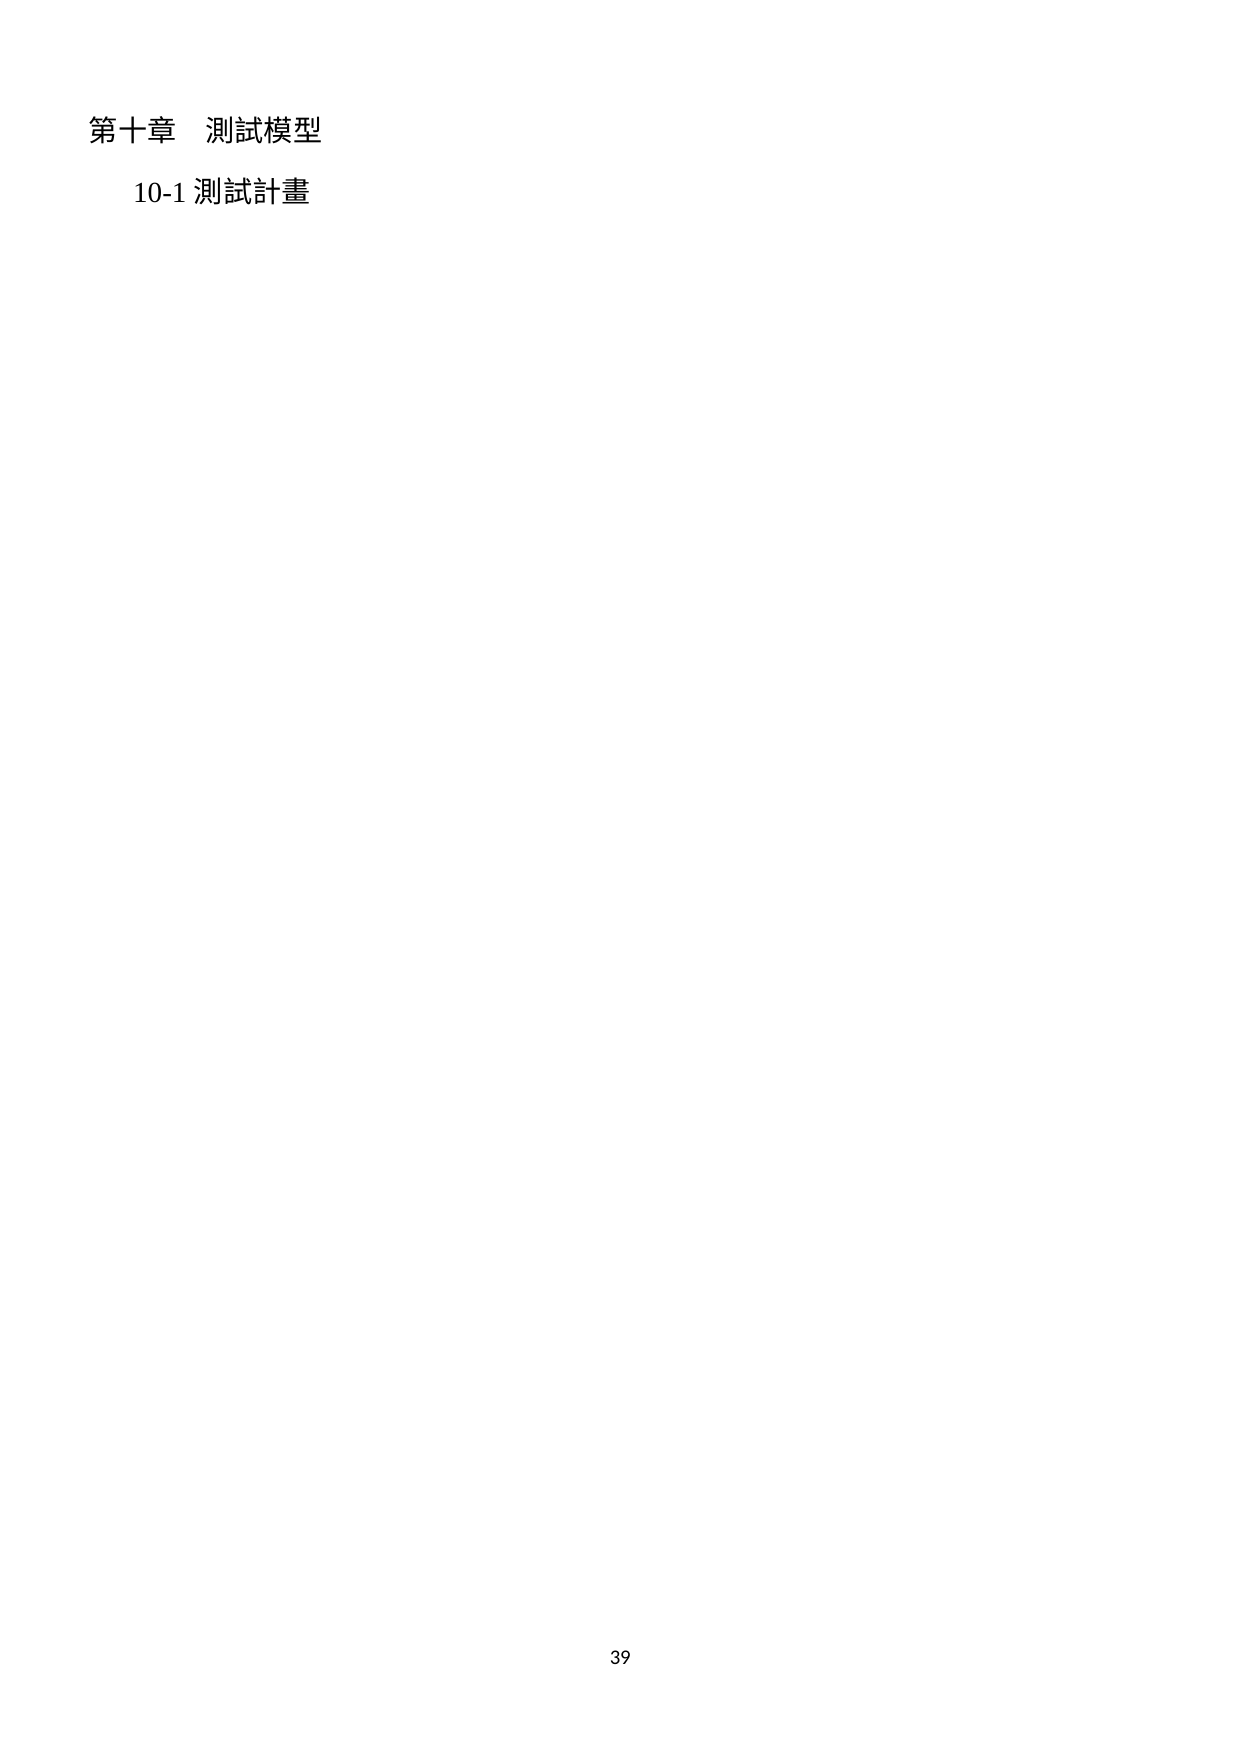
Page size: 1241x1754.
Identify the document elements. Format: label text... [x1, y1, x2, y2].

text 10-1 測試計畫 [133, 168, 1152, 211]
text 第十章 測試模型 [89, 107, 1152, 150]
